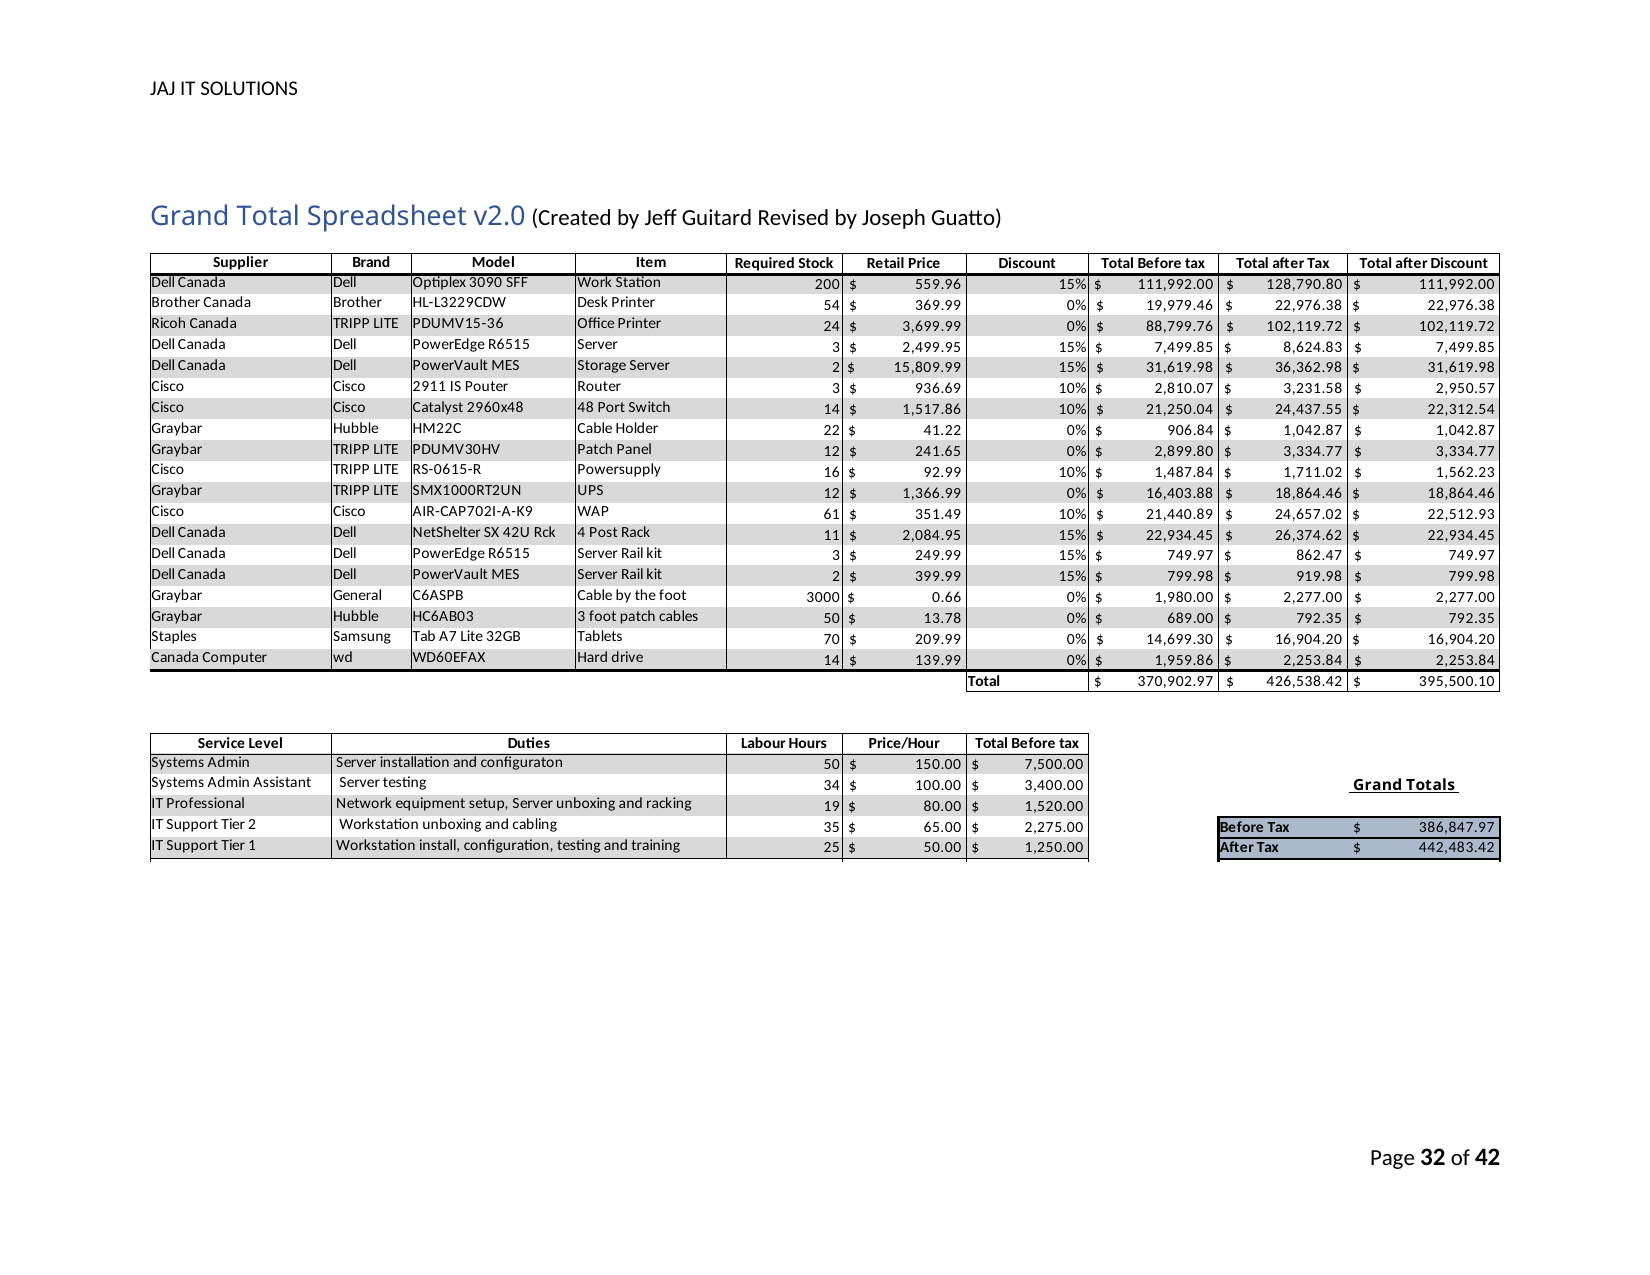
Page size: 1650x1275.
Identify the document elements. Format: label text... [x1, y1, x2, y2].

text Grand Total Spreadsheet v2.0 (Created by Jeff Guitard Revised by Joseph Guatto) [150, 197, 1500, 234]
